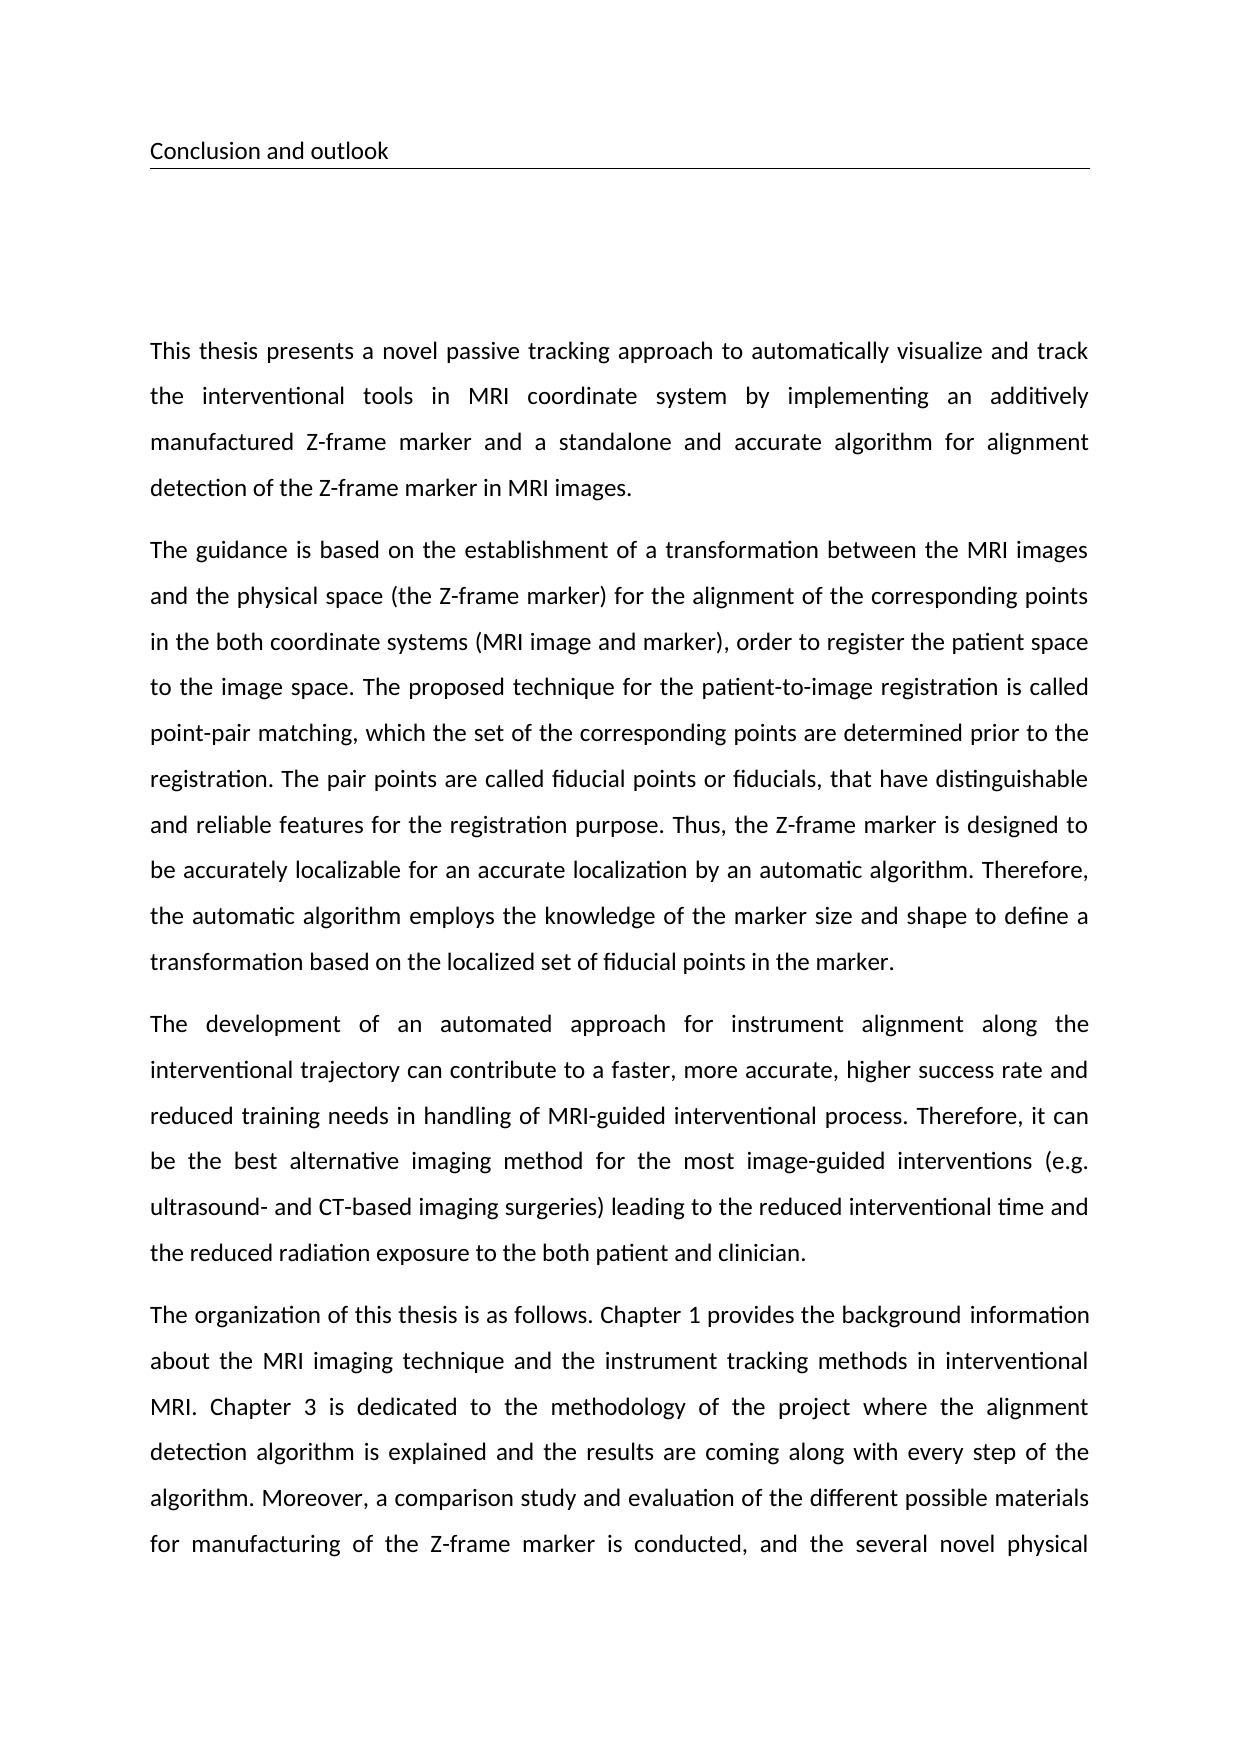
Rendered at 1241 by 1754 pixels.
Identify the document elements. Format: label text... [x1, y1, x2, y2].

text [150, 1299, 1090, 1558]
text This thesis presents a novel passive tracking approach to automatically visualize and track the interventional tools in MRI coordinate system by implementing an additively manufactured Z-frame marker and a standalone and accurate algorithm for alignment detection of the Z-frame marker in MRI images. [150, 335, 1090, 502]
text The guidance is based on the establishment of a transformation between the MRI images and the physical space (the Z-frame marker) for the alignment of the corresponding points in the both coordinate systems (MRI image and marker), order to register the patient space to the image space. The proposed technique for the patient-to-image registration is called point-pair matching, which the set of the corresponding points are determined prior to the registration. The pair points are called fiducial points or fiducials, that have distinguishable and reliable features for the registration purpose. Thus, the Z-frame marker is designed to be accurately localizable for an accurate localization by an automatic algorithm. Therefore, the automatic algorithm employs the knowledge of the marker size and shape to define a transformation based on the localized set of fiducial points in the marker. [150, 534, 1090, 976]
text The development of an automated approach for instrument alignment along the interventional trajectory can contribute to a faster, more accurate, higher success rate and reduced training needs in handling of MRI-guided interventional process. Therefore, it can be the best alternative imaging method for the most image-guided interventions (e.g. ultrasound- and CT-based imaging surgeries) leading to the reduced interventional time and the reduced radiation exposure to the both patient and clinician. [150, 1008, 1090, 1267]
